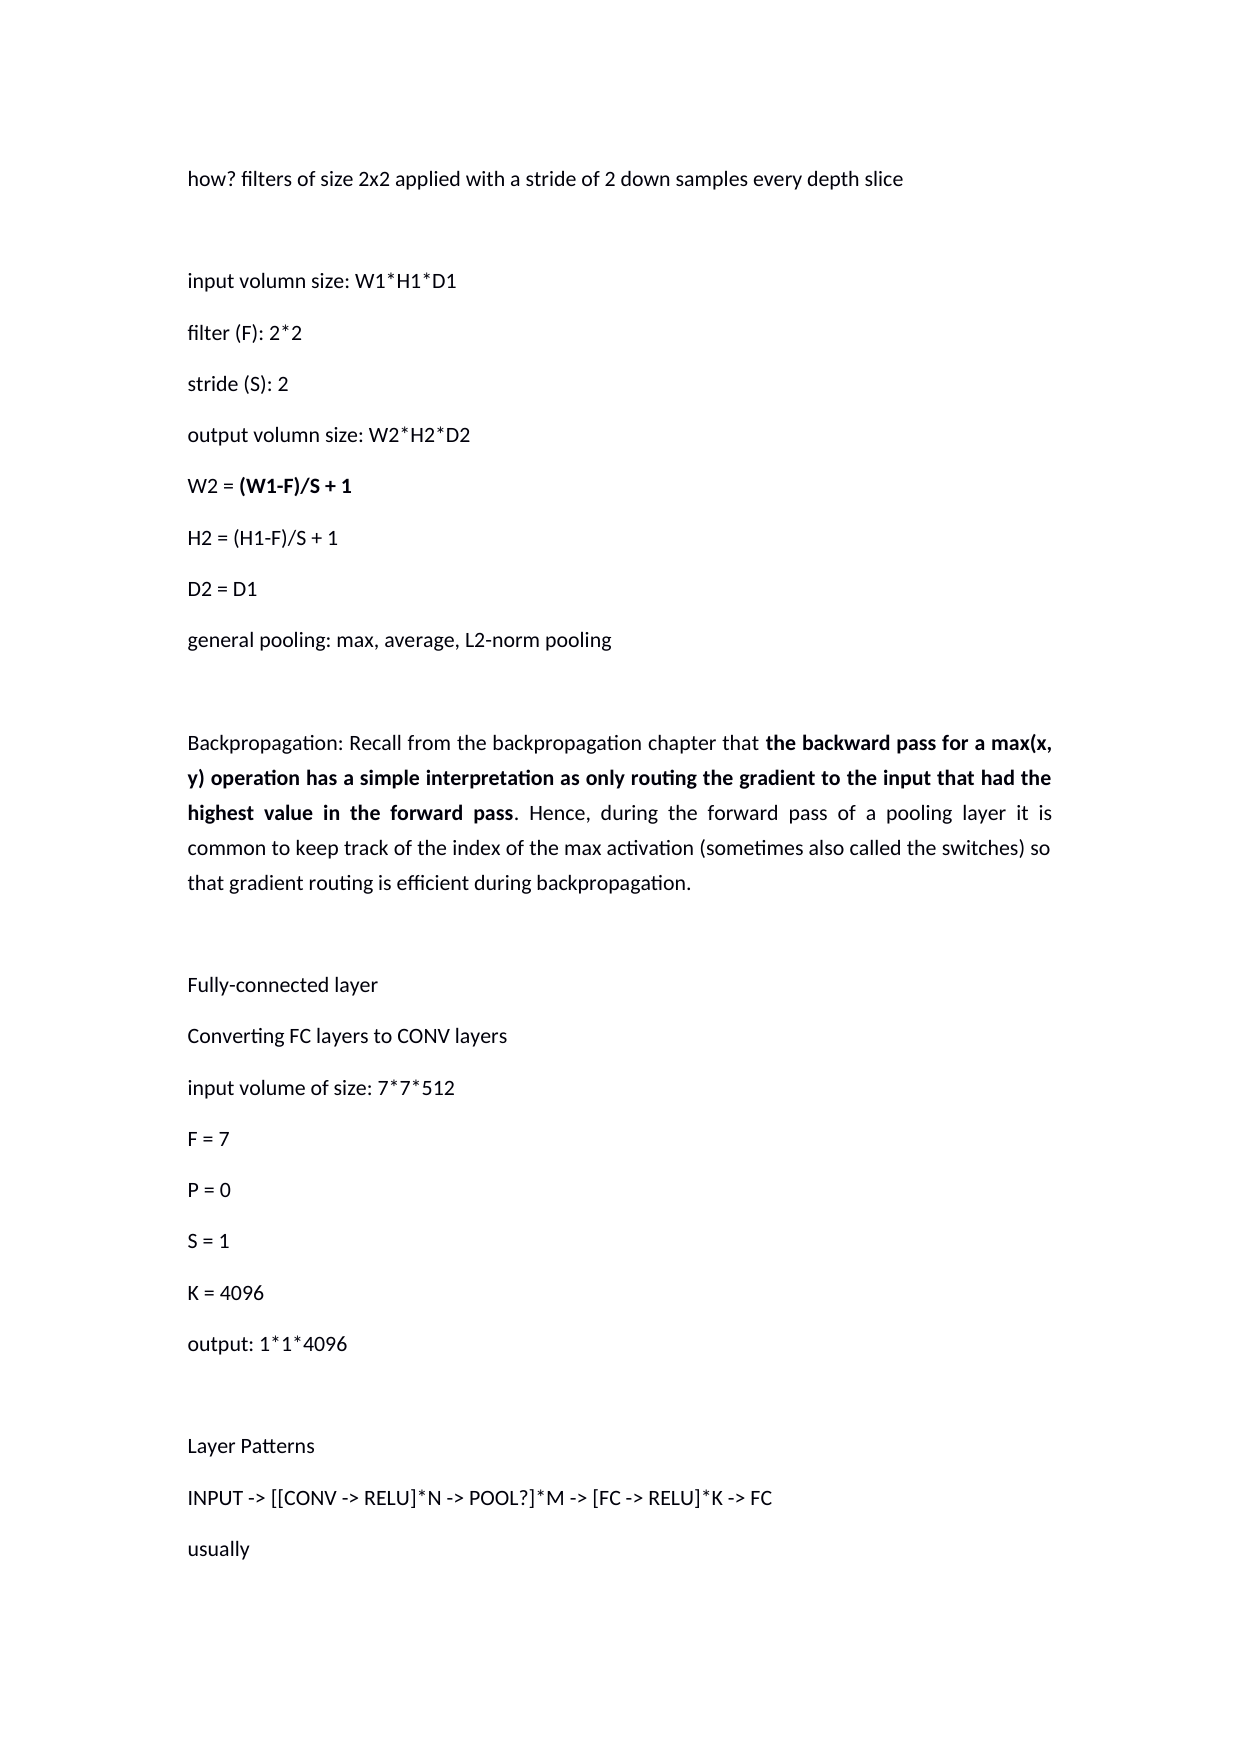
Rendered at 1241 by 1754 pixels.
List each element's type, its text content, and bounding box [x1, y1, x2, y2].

text output volumn size: W2*H2*D2 [187, 418, 1053, 451]
text Converting FC layers to CONV layers [187, 1019, 1053, 1052]
text H2 = (H1-F)/S + 1 [187, 521, 1053, 553]
text K = 4096 [187, 1276, 1053, 1308]
text F = 7 [187, 1122, 1053, 1154]
text stride (S): 2 [187, 367, 1053, 399]
text input volumn size: W1*H1*D1 [187, 264, 1053, 297]
text S = 1 [187, 1224, 1053, 1257]
text general pooling: max, average, L2-norm pooling [187, 623, 1053, 656]
text Fully-connected layer [187, 968, 1053, 1001]
text INPUT -> [[CONV -> RELU]*N -> POOL?]*M -> [FC -> RELU]*K -> FC [187, 1481, 1053, 1513]
text D2 = D1 [187, 572, 1053, 604]
text input volume of size: 7*7*512 [187, 1071, 1053, 1103]
text filter (F): 2*2 [187, 316, 1053, 348]
text how? filters of size 2x2 applied with a stride of 2 down samples every depth slice [187, 162, 1053, 194]
text W2 = (W1-F)/S + 1 [187, 469, 1053, 502]
text output: 1*1*4096 [187, 1327, 1053, 1359]
text Backpropagation: Recall from the backpropagation chapter that the backward pass for a max(x, y) operation has a simple interpretation as only routing the gradient to the input that had the highest value in the forward pass. Hence, during the forward pass of a pooling layer it is common to keep track of the index of the max activation (sometimes also called the switches) so that gradient routing is efficient during backpropagation. [187, 726, 1053, 898]
text Layer Patterns [187, 1429, 1053, 1462]
text usually [187, 1532, 1053, 1564]
text P = 0 [187, 1173, 1053, 1206]
